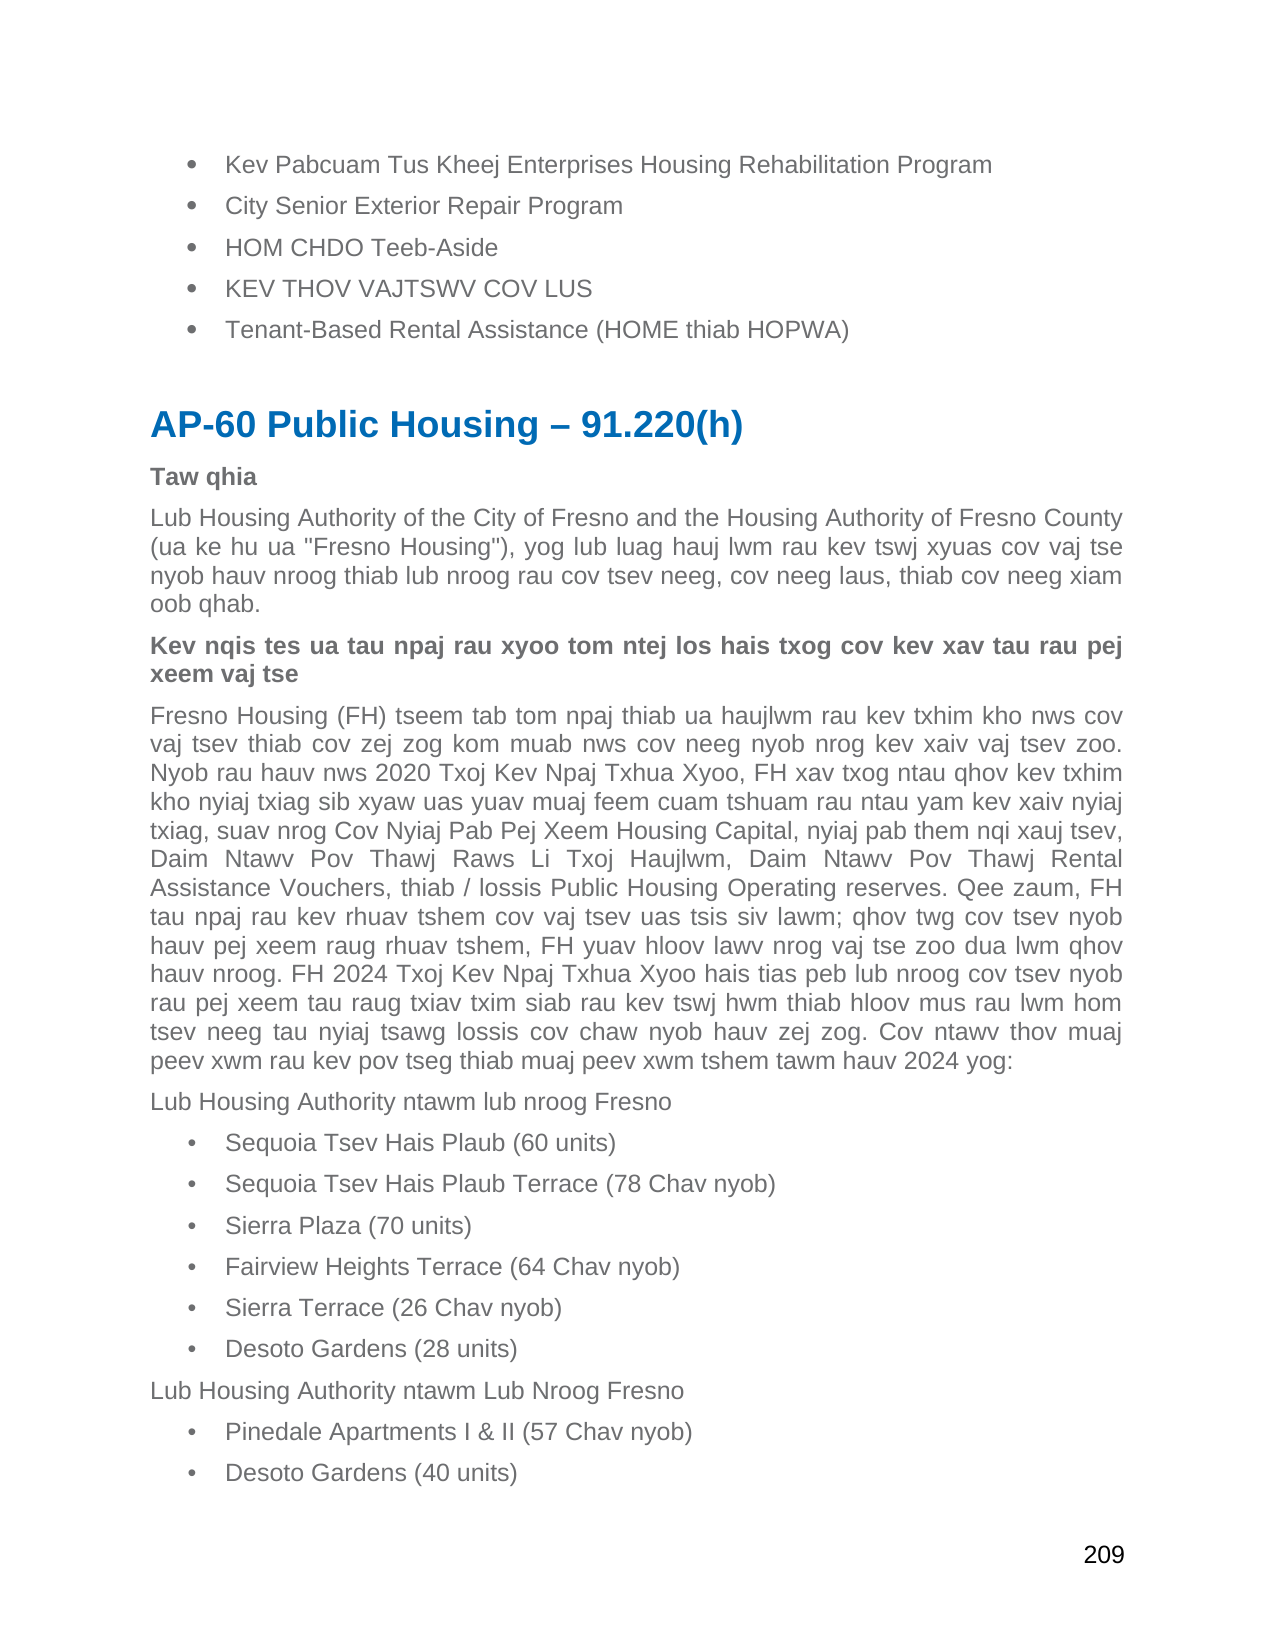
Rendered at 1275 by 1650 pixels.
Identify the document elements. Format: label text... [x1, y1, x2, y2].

list Fairview Heights Terrace (64 Chav nyob) [187, 1252, 1125, 1281]
list Desoto Gardens (28 units) [187, 1334, 1125, 1363]
list Kev Pabcuam Tus Kheej Enterprises Housing Rehabilitation Program [187, 150, 1125, 179]
list City Senior Exterior Repair Program [187, 191, 1125, 220]
text Taw qhia [150, 462, 1125, 491]
list Sequoia Tsev Hais Plaub (60 units) [187, 1128, 1125, 1157]
text Lub Housing Authority ntawm lub nroog Fresno [150, 1087, 1125, 1116]
text Fresno Housing (FH) tseem tab tom npaj thiab ua haujlwm rau kev txhim kho nws cov vaj tsev thiab cov zej zog kom muab nws cov neeg nyob nrog kev xaiv vaj tsev zoo. Nyob rau hauv nws 2020 Txoj Kev Npaj Txhua Xyoo, FH xav txog ntau qhov kev txhim kho nyiaj txiag sib xyaw uas yuav muaj feem cuam tshuam rau ntau yam kev xaiv nyiaj txiag, suav nrog Cov Nyiaj Pab Pej Xeem Housing Capital, nyiaj pab them nqi xauj tsev, Daim Ntawv Pov Thawj Raws Li Txoj Haujlwm, Daim Ntawv Pov Thawj Rental Assistance Vouchers, thiab / lossis Public Housing Operating reserves. Qee zaum, FH tau npaj rau kev rhuav tshem cov vaj tsev uas tsis siv lawm; qhov twg cov tsev nyob hauv pej xeem raug rhuav tshem, FH yuav hloov lawv nrog vaj tse zoo dua lwm qhov hauv nroog. FH 2024 Txoj Kev Npaj Txhua Xyoo hais tias peb lub nroog cov tsev nyob rau pej xeem tau raug txiav txim siab rau kev tswj hwm thiab hloov mus rau lwm hom tsev neeg tau nyiaj tsawg lossis cov chaw nyob hauv zej zog. Cov ntawv thov muaj peev xwm rau kev pov tseg thiab muaj peev xwm tshem tawm hauv 2024 yog: [150, 701, 1125, 1074]
list KEV THOV VAJTSWV COV LUS [187, 274, 1125, 303]
list Sierra Plaza (70 units) [187, 1211, 1125, 1239]
list Pinedale Apartments I & II (57 Chav nyob) [187, 1417, 1125, 1446]
subtitle AP-60 Public Housing – 91.220(h) [150, 402, 1125, 445]
text Lub Housing Authority of the City of Fresno and the Housing Authority of Fresno County (ua ke hu ua "Fresno Housing"), yog lub luag hauj lwm rau kev tswj xyuas cov vaj tse nyob hauv nroog thiab lub nroog rau cov tsev neeg, cov neeg laus, thiab cov neeg xiam oob qhab. [150, 503, 1125, 618]
list Sierra Terrace (26 Chav nyob) [187, 1293, 1125, 1322]
list Desoto Gardens (40 units) [187, 1458, 1125, 1487]
text Kev nqis tes ua tau npaj rau xyoo tom ntej los hais txog cov kev xav tau rau pej xeem vaj tse [150, 631, 1125, 688]
text Lub Housing Authority ntawm Lub Nroog Fresno [150, 1376, 1125, 1404]
list Sequoia Tsev Hais Plaub Terrace (78 Chav nyob) [187, 1169, 1125, 1198]
list HOM CHDO Teeb-Aside [187, 233, 1125, 262]
list Tenant-Based Rental Assistance (HOME thiab HOPWA) [187, 315, 1125, 344]
